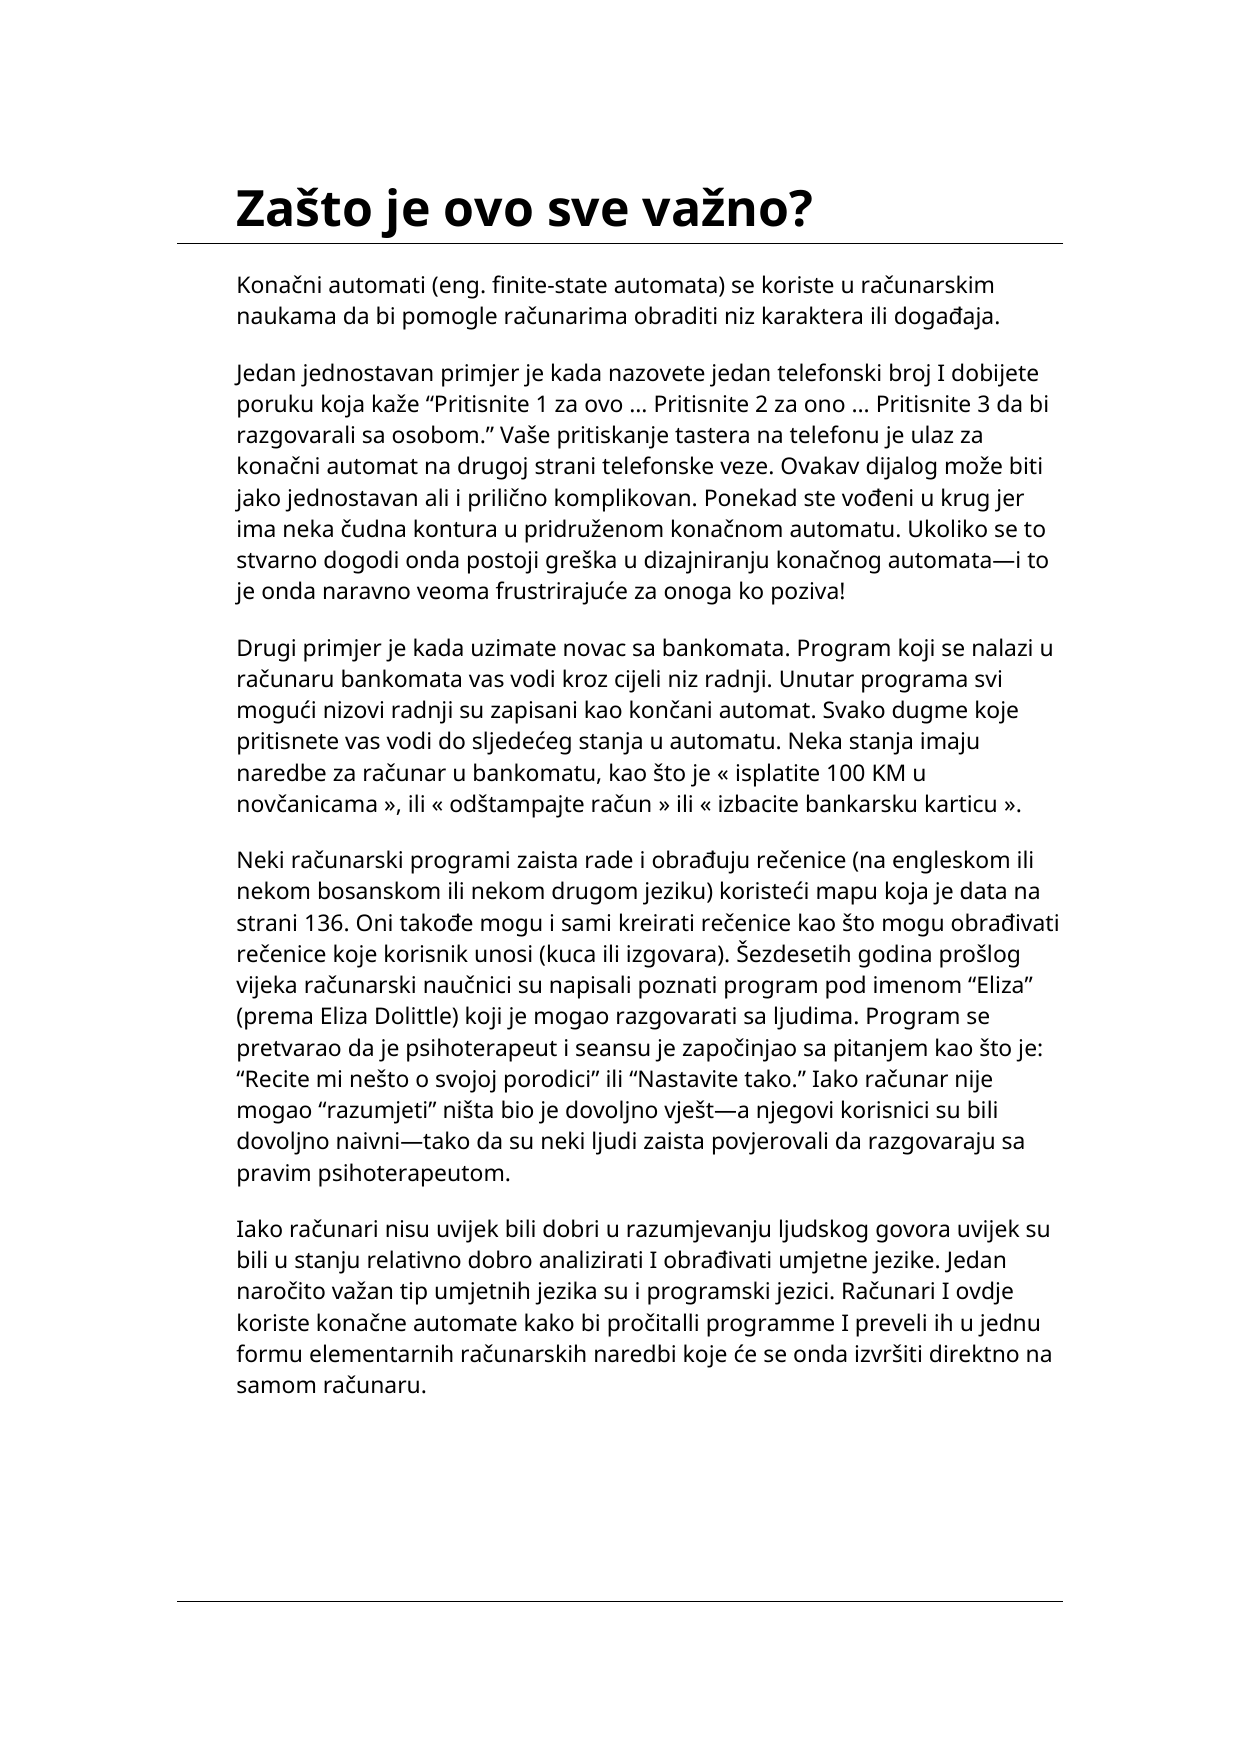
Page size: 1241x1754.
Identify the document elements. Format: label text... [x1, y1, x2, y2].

text Jedan jednostavan primjer je kada nazovete jedan telefonski broj I dobijete poruku koja kaže “Pritisnite 1 za ovo … Pritisnite 2 za ono … Pritisnite 3 da bi razgovarali sa osobom.” Vaše pritiskanje tastera na telefonu je ulaz za konačni automat na drugoj strani telefonske veze. Ovakav dijalog može biti jako jednostavan ali i prilično komplikovan. Ponekad ste vođeni u krug jer ima neka čudna kontura u pridruženom konačnom automatu. Ukoliko se to stvarno dogodi onda postoji greška u dizajniranju konačnog automata—i to je onda naravno veoma frustrirajuće za onoga ko poziva! [236, 356, 1063, 606]
text Drugi primjer je kada uzimate novac sa bankomata. Program koji se nalazi u računaru bankomata vas vodi kroz cijeli niz radnji. Unutar programa svi mogući nizovi radnji su zapisani kao končani automat. Svako dugme koje pritisnete vas vodi do sljedećeg stanja u automatu. Neka stanja imaju naredbe za računar u bankomatu, kao što je « isplatite 100 KM u novčanicama », ili « odštampajte račun » ili « izbacite bankarsku karticu ». [236, 631, 1063, 819]
text Neki računarski programi zaista rade i obrađuju rečenice (na engleskom ili nekom bosanskom ili nekom drugom jeziku) koristeći mapu koja je data na strani 115. Oni takođe mogu i sami kreirati rečenice kao što mogu obrađivati rečenice koje korisnik unosi (kuca ili izgovara). Šezdesetih godina prošlog vijeka računarski naučnici su napisali poznati program pod imenom “Eliza” (prema Eliza Dolittle) koji je mogao razgovarati sa ljudima. Program se pretvarao da je psihoterapeut i seansu je započinjao sa pitanjem kao što je: “Recite mi nešto o svojoj porodici” ili “Nastavite tako.” Iako računar nije mogao “razumjeti” ništa bio je dovoljno vješt—a njegovi korisnici su bili dovoljno naivni—tako da su neki ljudi zaista povjerovali da razgovaraju sa pravim psihoterapeutom. [236, 844, 1063, 1188]
text Konačni automati (eng. finite-state automata) se koriste u računarskim naukama da bi pomogle računarima obraditi niz karaktera ili događaja. [236, 269, 1063, 331]
text Iako računari nisu uvijek bili dobri u razumjevanju ljudskog govora uvijek su bili u stanju relativno dobro analizirati I obrađivati umjetne jezike. Jedan naročito važan tip umjetnih jezika su i programski jezici. Računari I ovdje koriste konačne automate kako bi pročitalli programme I preveli ih u jednu formu elementarnih računarskih naredbi koje će se onda izvršiti direktno na samom računaru. [236, 1213, 1063, 1400]
text Zašto je ovo sve važno? [177, 173, 1063, 243]
